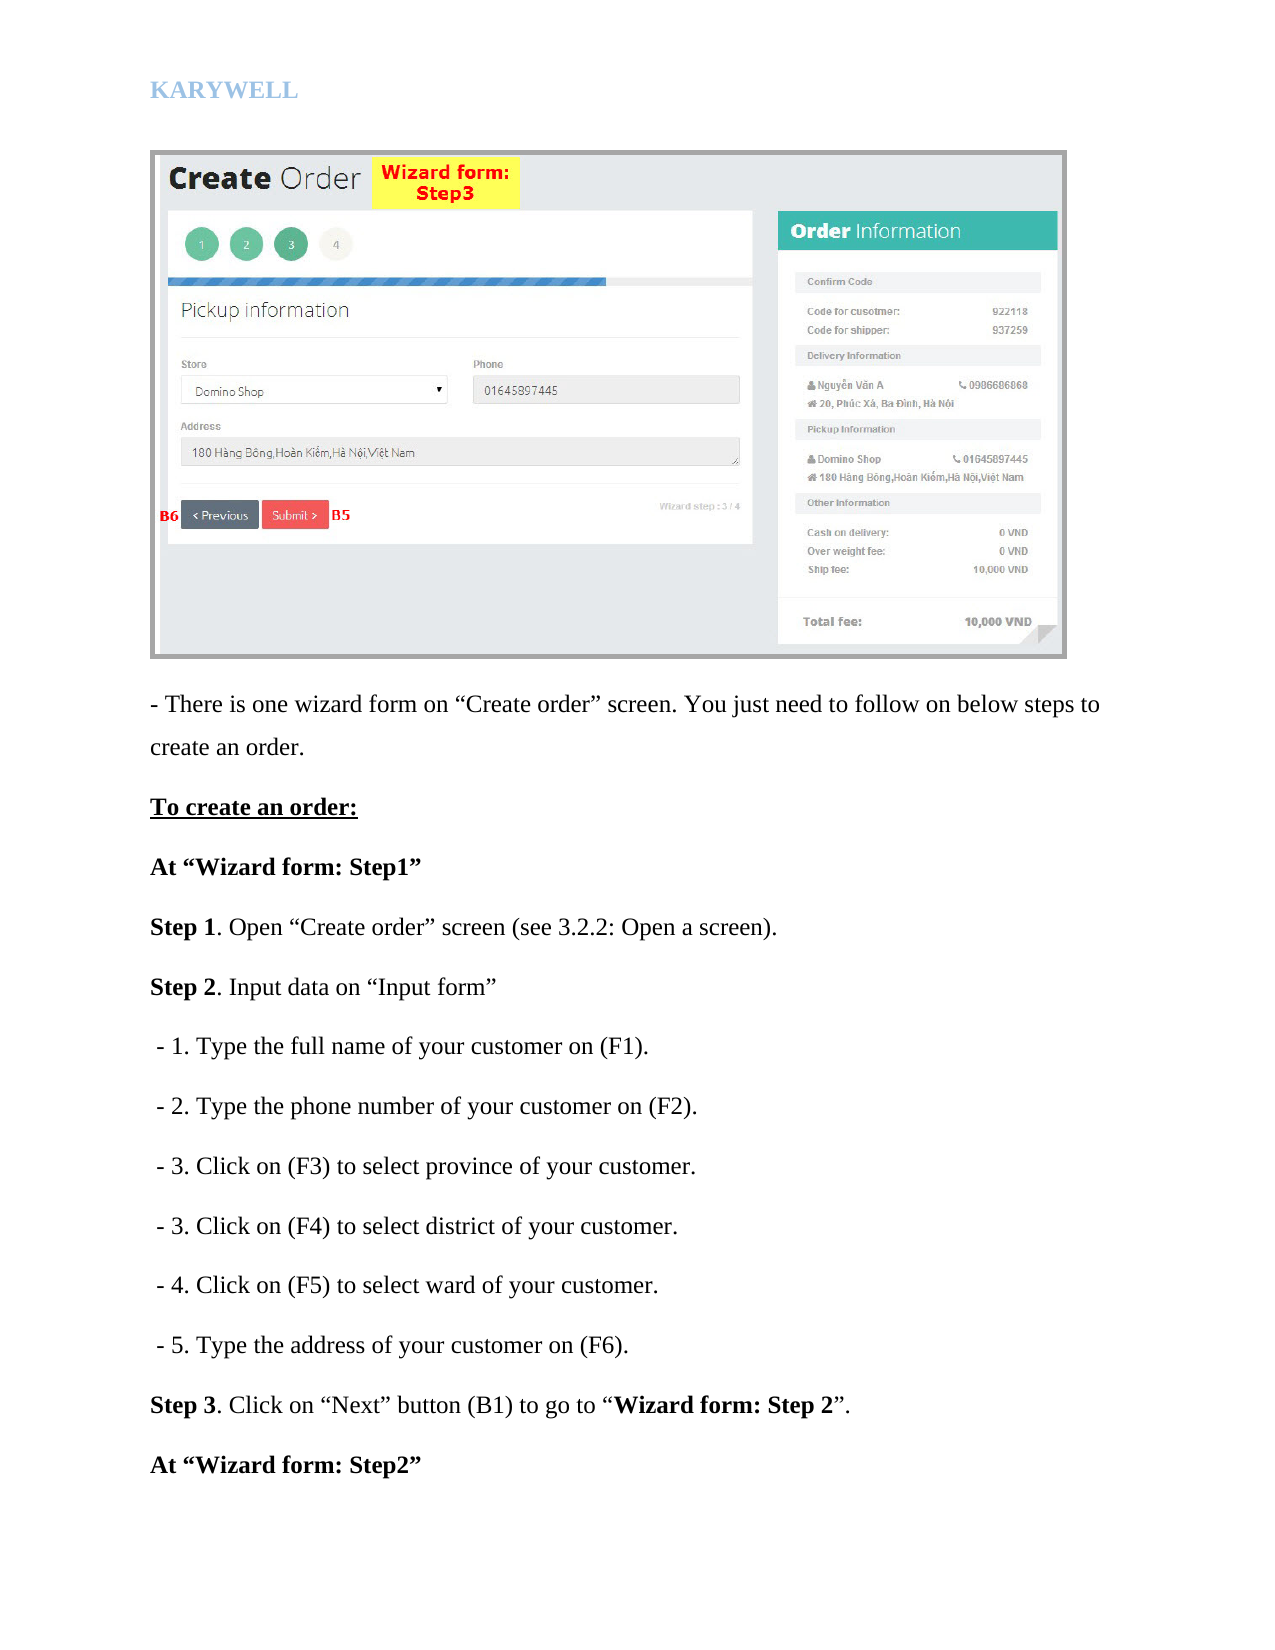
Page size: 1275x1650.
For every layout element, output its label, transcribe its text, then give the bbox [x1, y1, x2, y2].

text - 2. Type the phone number of your customer on (F2). [150, 1091, 1125, 1120]
text - 3. Click on (F3) to select province of your customer. [150, 1151, 1125, 1180]
text Step 3. Click on “Next” button (B1) to go to “Wizard form: Step 2”. [150, 1390, 1125, 1419]
text To create an order: [150, 792, 1125, 821]
text - 4. Click on (F5) to select ward of your customer. [150, 1271, 1125, 1299]
text - 3. Click on (F4) to select district of your customer. [150, 1211, 1125, 1239]
picture [155, 155, 1062, 654]
text At “Wizard form: Step2” [150, 1450, 1125, 1479]
text - There is one wizard form on “Create order” screen. You just need to follow on below steps to create an order. [150, 689, 1125, 761]
text - 5. Type the address of your customer on (F6). [150, 1330, 1125, 1359]
text At “Wizard form: Step1” [150, 852, 1125, 881]
text Step 2. Input data on “Input form” [150, 972, 1125, 1000]
text Step 1. Open “Create order” screen (see 3.2.2: Open a screen). [150, 912, 1125, 941]
text - 1. Type the full name of your customer on (F1). [150, 1031, 1125, 1060]
